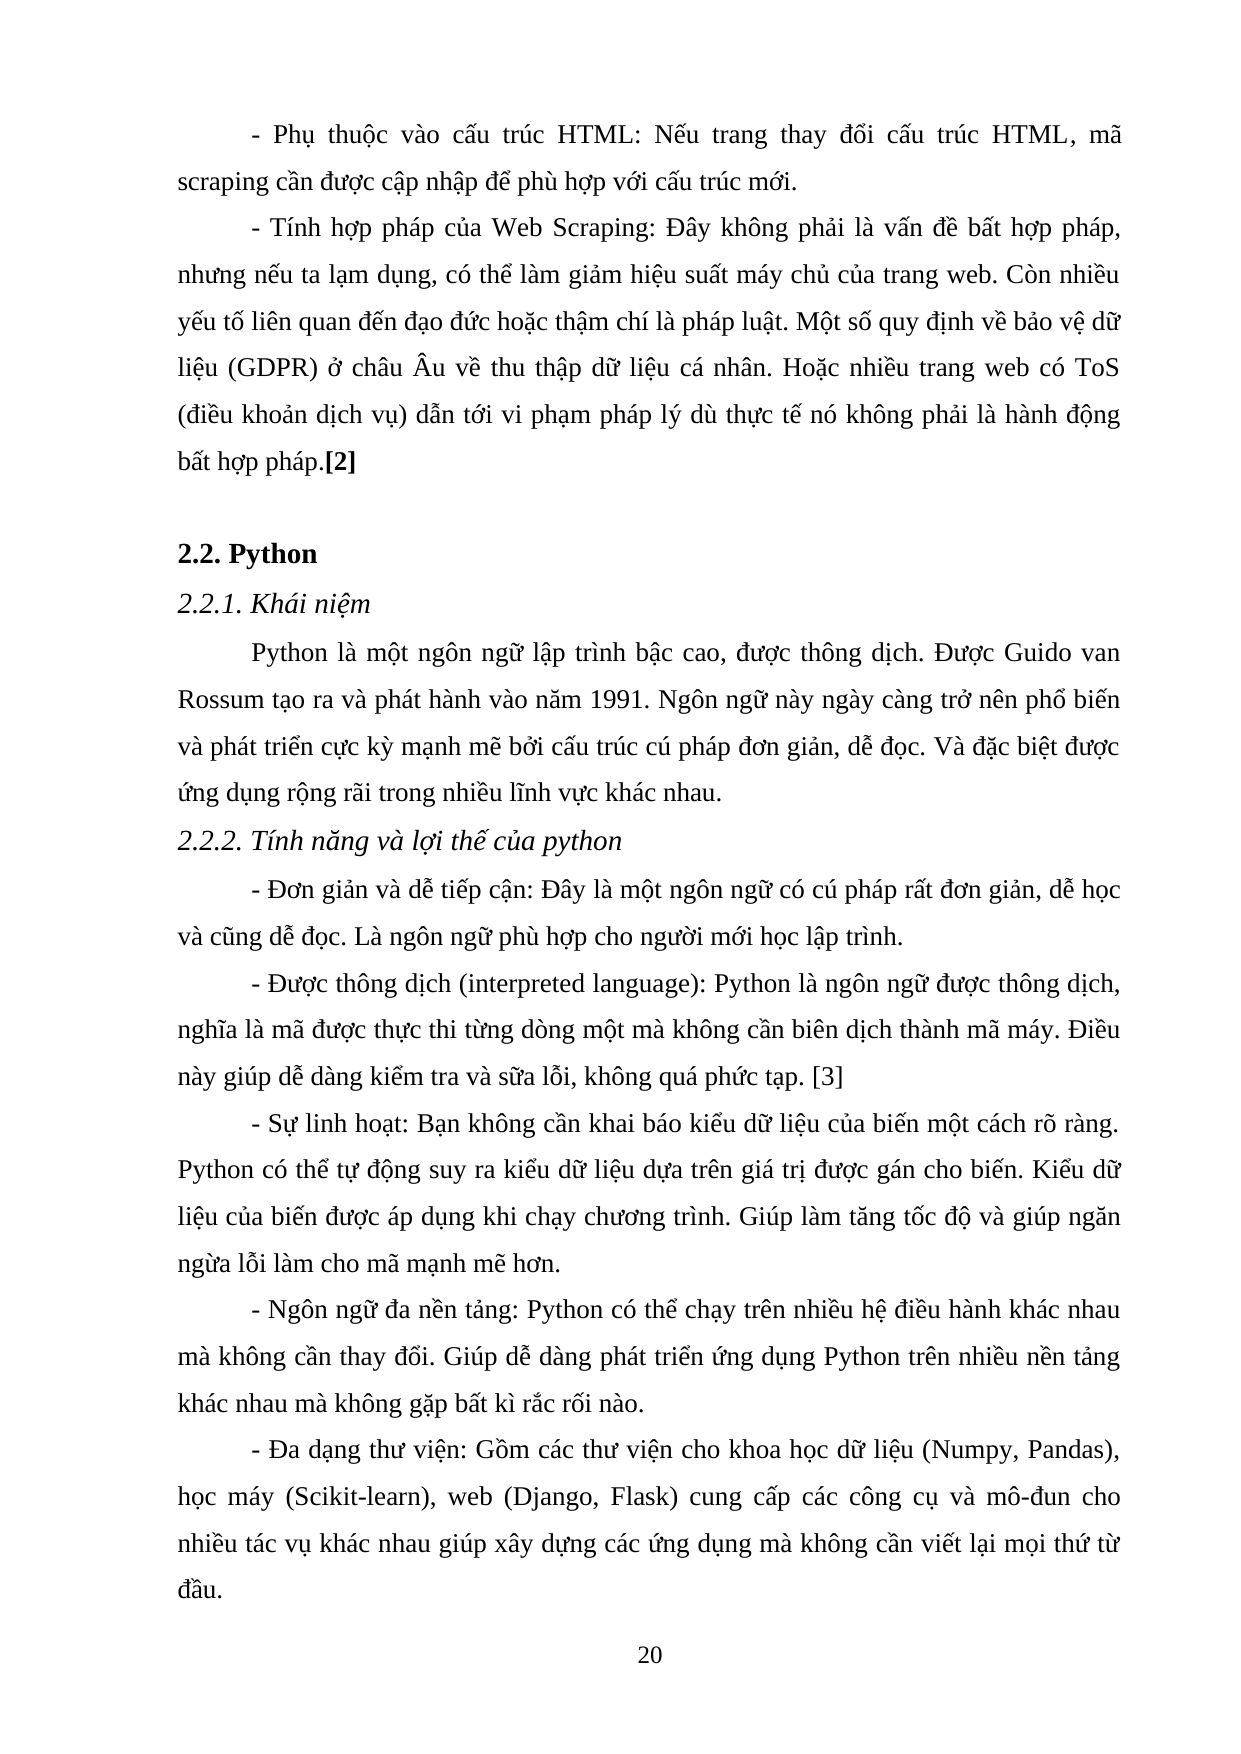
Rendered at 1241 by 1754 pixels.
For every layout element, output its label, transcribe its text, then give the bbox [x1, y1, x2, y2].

text Python là một ngôn ngữ lập trình bậc cao, được thông dịch. Được Guido van Rossum tạo ra và phát hành vào năm 1991. Ngôn ngữ này ngày càng trở nên phổ biến và phát triển cực kỳ mạnh mẽ bởi cấu trúc cú pháp đơn giản, dễ đọc. Và đặc biệt được ứng dụng rộng rãi trong nhiều lĩnh vực khác nhau. [177, 636, 1122, 807]
text - Đa dạng thư viện: Gồm các thư viện cho khoa học dữ liệu (Numpy, Pandas), học máy (Scikit-learn), web (Django, Flask) cung cấp các công cụ và mô-đun cho nhiều tác vụ khác nhau giúp xây dựng các ứng dụng mà không cần viết lại mọi thứ từ đầu. [177, 1433, 1122, 1604]
text - Ngôn ngữ đa nền tảng: Python có thể chạy trên nhiều hệ điều hành khác nhau mà không cần thay đổi. Giúp dễ dàng phát triển ứng dụng Python trên nhiều nền tảng khác nhau mà không gặp bất kì rắc rối nào. [177, 1293, 1122, 1418]
text - Được thông dịch (interpreted language): Python là ngôn ngữ được thông dịch, nghĩa là mã được thực thi từng dòng một mà không cần biên dịch thành mã máy. Điều này giúp dễ dàng kiểm tra và sữa lỗi, không quá phức tạp. [3] [177, 967, 1122, 1091]
text - Tính hợp pháp của Web Scraping: Đây không phải là vấn đề bất hợp pháp, nhưng nếu ta lạm dụng, có thể làm giảm hiệu suất máy chủ của trang web. Còn nhiều yếu tố liên quan đến đạo đức hoặc thậm chí là pháp luật. Một số quy định về bảo vệ dữ liệu (GDPR) ở châu Âu về thu thập dữ liệu cá nhân. Hoặc nhiều trang web có ToS (điều khoản dịch vụ) dẫn tới vi phạm pháp lý dù thực tế nó không phải là hành động bất hợp pháp.[2] [177, 211, 1122, 476]
text - Phụ thuộc vào cấu trúc HTML: Nếu trang thay đổi cấu trúc HTML, mã scraping cần được cập nhập để phù hợp với cấu trúc mới. [177, 118, 1122, 196]
text 2.2. Python [177, 536, 1122, 569]
text 2.2.2. Tính năng và lợi thế của python [177, 823, 1122, 857]
text 2.2.1. Khái niệm [177, 586, 1122, 619]
text - Đơn giản và dễ tiếp cận: Đây là một ngôn ngữ có cú pháp rất đơn giản, dễ học và cũng dễ đọc. Là ngôn ngữ phù hợp cho người mới học lập trình. [177, 873, 1122, 951]
text - Sự linh hoạt: Bạn không cần khai báo kiểu dữ liệu của biến một cách rõ ràng. Python có thể tự động suy ra kiểu dữ liệu dựa trên giá trị được gán cho biến. Kiểu dữ liệu của biến được áp dụng khi chạy chương trình. Giúp làm tăng tốc độ và giúp ngăn ngừa lỗi làm cho mã mạnh mẽ hơn. [177, 1107, 1122, 1278]
